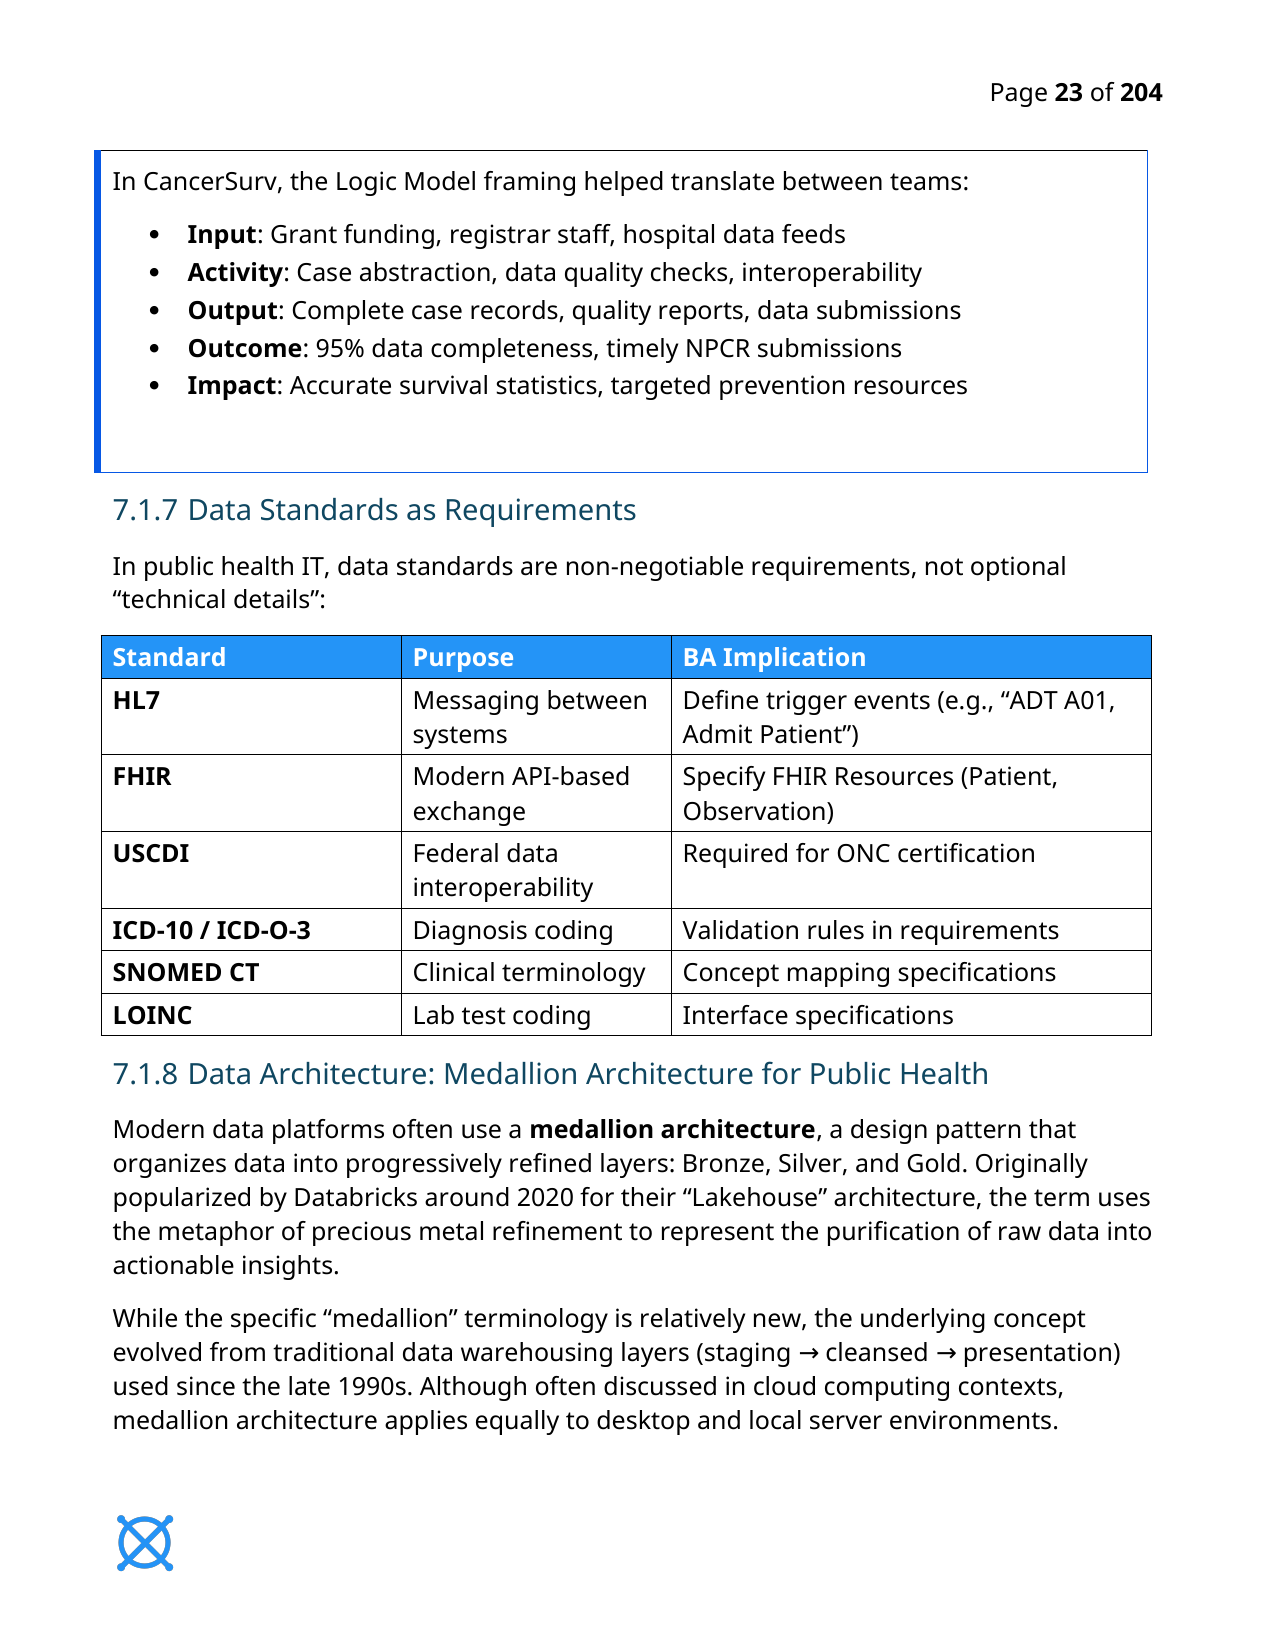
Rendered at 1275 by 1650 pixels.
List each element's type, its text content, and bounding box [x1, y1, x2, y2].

table_cell Define trigger events (e.g., “ADT A01, Admit Patient”) [672, 679, 1151, 754]
table_header Purpose [402, 636, 671, 678]
table_cell ICD-10 / ICD-O-3 [102, 909, 401, 950]
table_cell Diagnosis coding [402, 909, 671, 950]
table_cell Concept mapping specifications [672, 951, 1151, 993]
table_cell Interface specifications [672, 994, 1151, 1035]
table_cell Federal data interoperability [402, 832, 671, 908]
table_cell SNOMED CT [102, 951, 401, 993]
table_cell Messaging between systems [402, 679, 671, 754]
table_cell Required for ONC certification [672, 832, 1151, 908]
table_cell FHIR [102, 755, 401, 831]
table_cell Validation rules in requirements [672, 909, 1151, 950]
table_cell LOINC [102, 994, 401, 1035]
picture [112, 1511, 177, 1575]
table_header BA Implication [672, 636, 1151, 678]
table_cell USCDI [102, 832, 401, 908]
table_cell HL7 [102, 679, 401, 754]
table_header Standard [102, 636, 401, 678]
table_cell In CancerSurv, the Logic Model framing helped translate between teams: Input: Grant funding, registrar staff, hospital data feeds Activity: Case abstraction, data quality checks, interoperability Output: Complete case records, quality reports, data submissions Outcome: 95% data completeness, timely NPCR submissions Impact: Accurate survival statistics, targeted prevention resources [101, 151, 1147, 472]
table_cell Lab test coding [402, 994, 671, 1035]
subtitle Data Architecture: Medallion Architecture for Public Health [112, 1053, 1162, 1093]
text In public health IT, data standards are non-negotiable requirements, not optional “technical details”: [112, 548, 1162, 616]
text While the specific “medallion” terminology is relatively new, the underlying concept evolved from traditional data warehousing layers (staging → cleansed → presentation) used since the late 1990s. Although often discussed in cloud computing contexts, medallion architecture applies equally to desktop and local server environments. [112, 1301, 1162, 1437]
text Modern data platforms often use a medallion architecture, a design pattern that organizes data into progressively refined layers: Bronze, Silver, and Gold. Originally popularized by Databricks around 2020 for their “Lakehouse” architecture, the term uses the metaphor of precious metal refinement to represent the purification of raw data into actionable insights. [112, 1112, 1162, 1282]
table_cell Clinical terminology [402, 951, 671, 993]
table_cell Modern API-based exchange [402, 755, 671, 831]
table_cell Specify FHIR Resources (Patient, Observation) [672, 755, 1151, 831]
subtitle Data Standards as Requirements [112, 490, 1162, 529]
